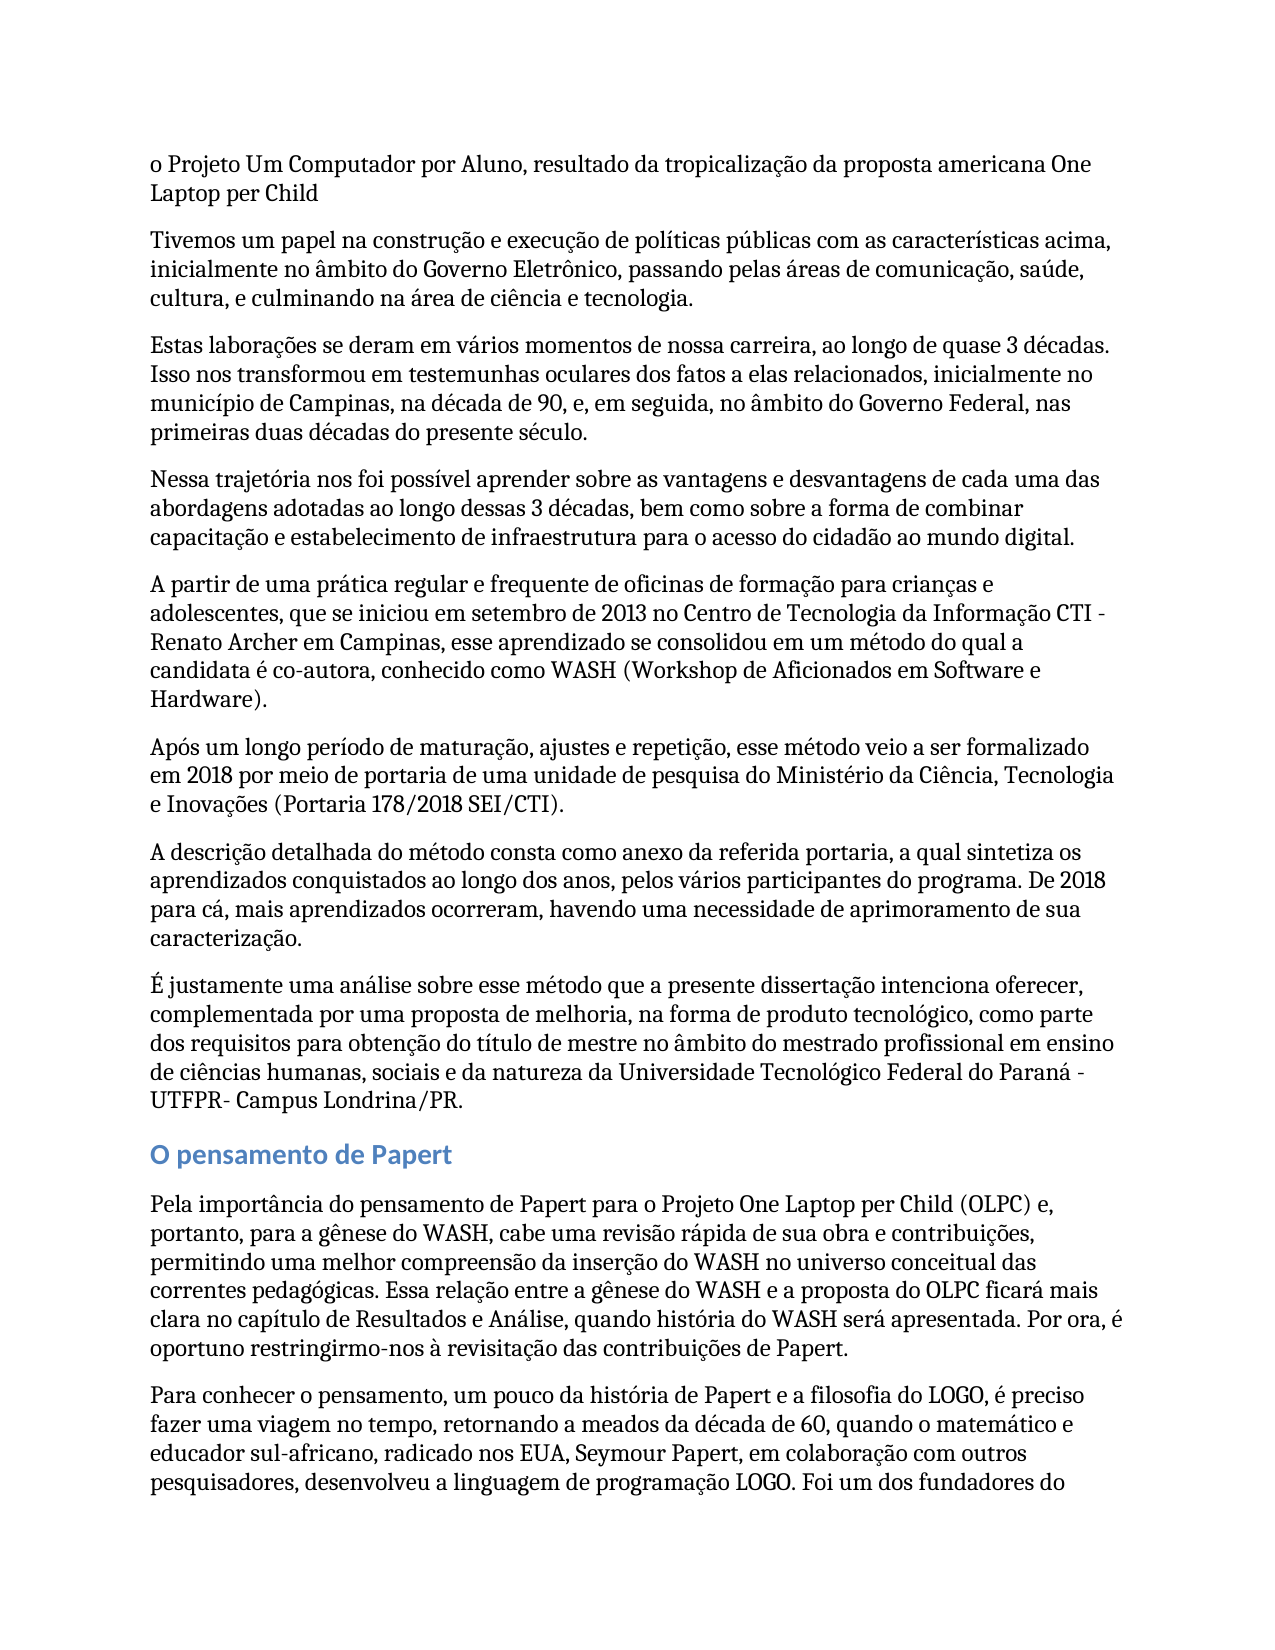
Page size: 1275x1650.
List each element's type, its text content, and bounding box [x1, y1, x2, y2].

text Após um longo período de maturação, ajustes e repetição, esse método veio a ser formalizado em 2018 por meio de portaria de uma unidade de pesquisa do Ministério da Ciência, Tecnologia e Inovações (Portaria 178/2018 SEI/CTI). [150, 732, 1125, 819]
text A descrição detalhada do método consta como anexo da referida portaria, a qual sintetiza os aprendizados conquistados ao longo dos anos, pelos vários participantes do programa. De 2018 para cá, mais aprendizados ocorreram, havendo uma necessidade de aprimoramento de sua caracterização. [150, 837, 1125, 952]
text A partir de uma prática regular e frequente de oficinas de formação para crianças e adolescentes, que se iniciou em setembro de 2013 no Centro de Tecnologia da Informação CTI - Renato Archer em Campinas, esse aprendizado se consolidou em um método do qual a candidata é co-autora, conhecido como WASH (Workshop de Aficionados em Software e Hardware). [150, 570, 1125, 714]
text É justamente uma análise sobre esse método que a presente dissertação intenciona oferecer, complementada por uma proposta de melhoria, na forma de produto tecnológico, como parte dos requisitos para obtenção do título de mestre no âmbito do mestrado profissional em ensino de ciências humanas, sociais e da natureza da Universidade Tecnológico Federal do Paraná - UTFPR- Campus Londrina/PR. [150, 971, 1125, 1115]
text o Projeto Um Computador por Aluno, resultado da tropicalização da proposta americana One Laptop per Child [150, 150, 1125, 207]
text Tivemos um papel na construção e execução de políticas públicas com as características acima, inicialmente no âmbito do Governo Eletrônico, passando pelas áreas de comunicação, saúde, cultura, e culminando na área de ciência e tecnologia. [150, 226, 1125, 312]
text Estas laborações se deram em vários momentos de nossa carreira, ao longo de quase 3 décadas. Isso nos transformou em testemunhas oculares dos fatos a elas relacionados, inicialmente no município de Campinas, na década de 90, e, em seguida, no âmbito do Governo Federal, nas primeiras duas décadas do presente século. [150, 331, 1125, 446]
text Pela importância do pensamento de Papert para o Projeto One Laptop per Child (OLPC) e, portanto, para a gênese do WASH, cabe uma revisão rápida de sua obra e contribuições, permitindo uma melhor compreensão da inserção do WASH no universo conceitual das correntes pedagógicas. Essa relação entre a gênese do WASH e a proposta do OLPC ficará mais clara no capítulo de Resultados e Análise, quando história do WASH será apresentada. Por ora, é oportuno restringirmo-nos à revisitação das contribuições de Papert. [150, 1190, 1125, 1363]
text Nessa trajetória nos foi possível aprender sobre as vantagens e desvantagens de cada uma das abordagens adotadas ao longo dessas 3 décadas, bem como sobre a forma de combinar capacitação e estabelecimento de infraestrutura para o acesso do cidadão ao mundo digital. [150, 465, 1125, 551]
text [150, 1381, 1125, 1496]
subtitle O pensamento de Papert [150, 1136, 1125, 1171]
